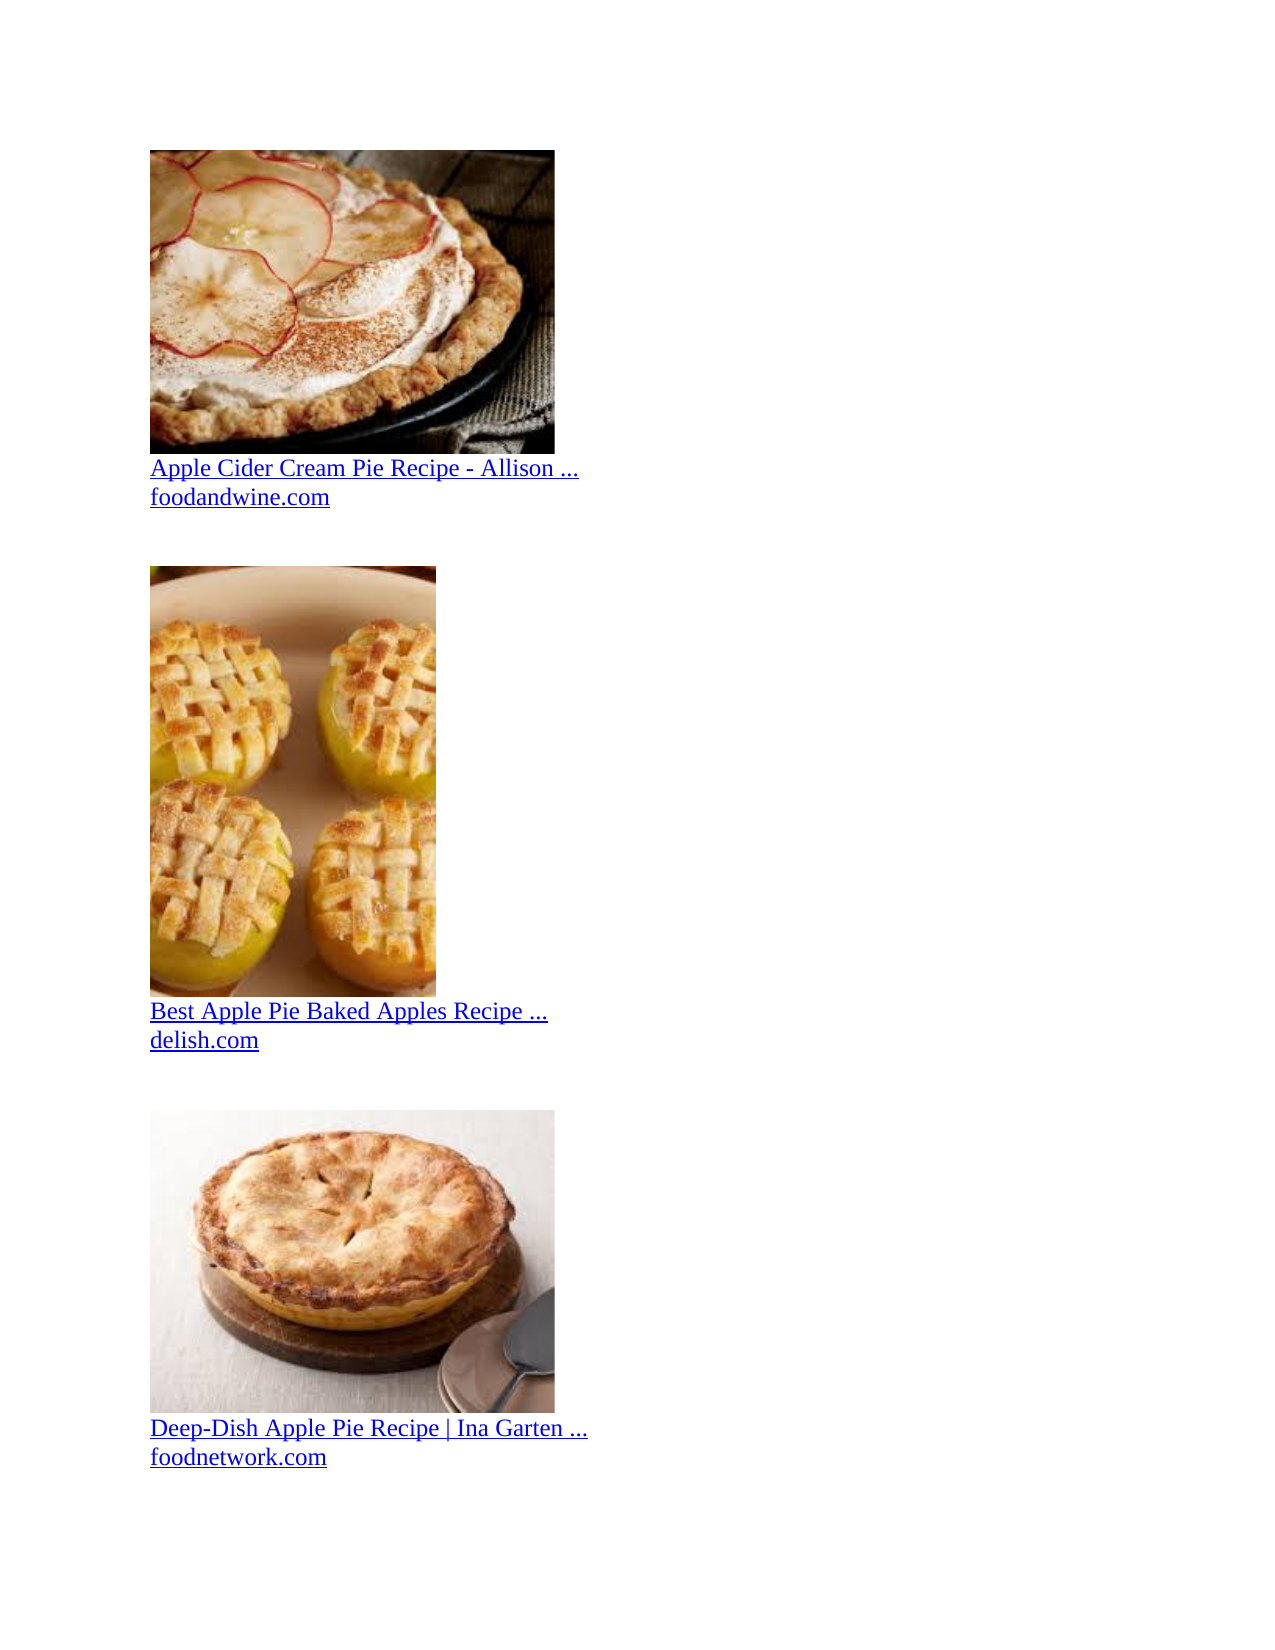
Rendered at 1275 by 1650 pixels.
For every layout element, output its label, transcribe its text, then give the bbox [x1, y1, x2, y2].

picture [150, 150, 555, 454]
text foodnetwork.com [150, 1442, 1125, 1471]
text delish.com [150, 1025, 1125, 1054]
text Apple Cider Cream Pie Recipe - Allison ... [150, 453, 1125, 482]
text Best Apple Pie Baked Apples Recipe ... [150, 996, 1125, 1025]
text Deep-Dish Apple Pie Recipe | Ina Garten ... [150, 1413, 1125, 1442]
picture [150, 566, 436, 997]
text foodandwine.com [150, 482, 1125, 511]
picture [150, 1110, 555, 1413]
